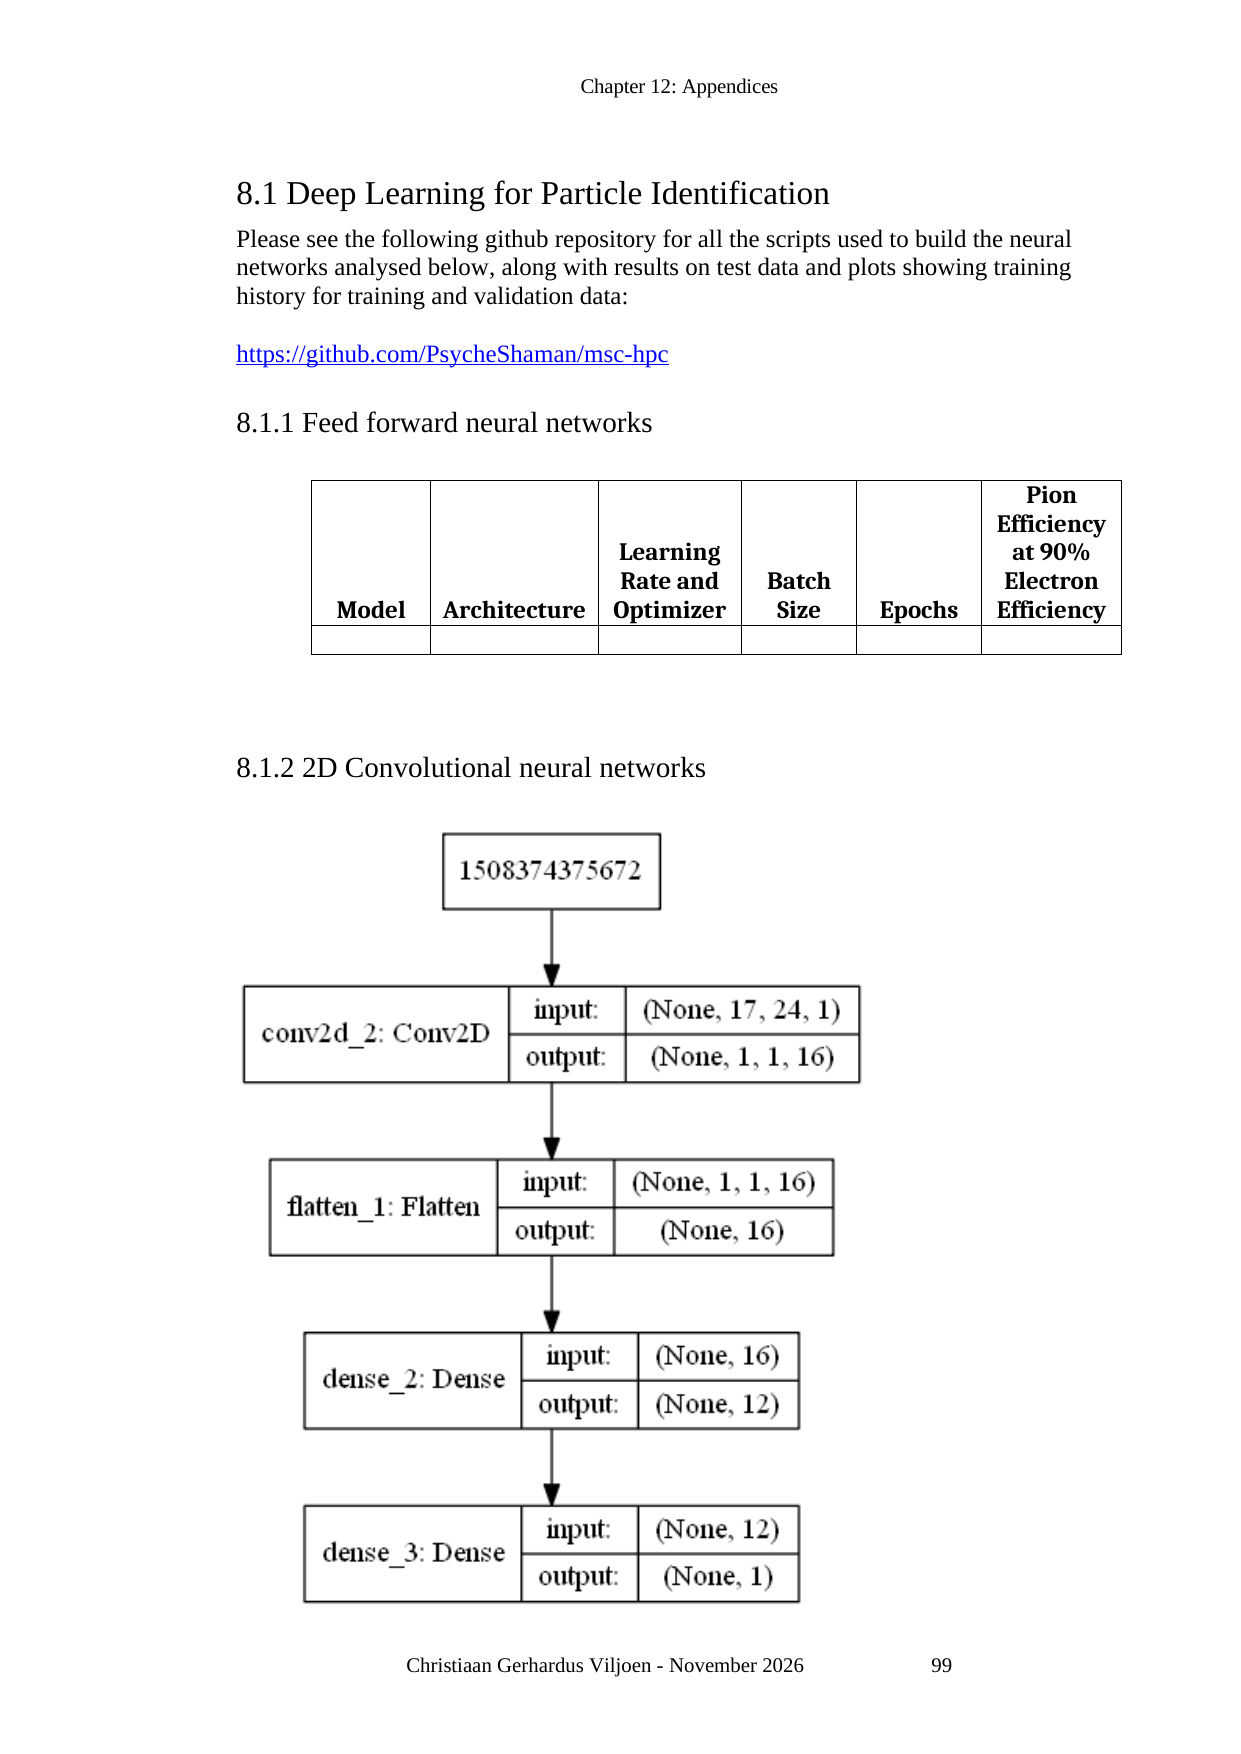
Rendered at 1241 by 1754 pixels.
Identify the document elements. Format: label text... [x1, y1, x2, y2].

subtitle Feed forward neural networks [236, 405, 1122, 438]
table_header Model [312, 481, 430, 624]
table_header Learning Rate and Optimizer [599, 481, 741, 624]
table_header Architecture [431, 481, 598, 624]
picture [236, 825, 868, 1612]
table_cell [599, 626, 741, 654]
table_header Epochs [857, 481, 981, 624]
table_cell [982, 626, 1121, 654]
subtitle 2D Convolutional neural networks [236, 750, 1122, 784]
text Please see the following github repository for all the scripts used to build the neural networks analysed below, along with results on test data and plots showing training history for training and validation data: [236, 224, 1122, 310]
text https://github.com/PsycheShaman/msc-hpc [236, 339, 1122, 367]
table_cell [312, 626, 430, 654]
table_cell [431, 626, 598, 654]
table_header Pion Efficiency at 90% Electron Efficiency [982, 481, 1121, 624]
table_header Batch Size [742, 481, 856, 624]
subtitle Deep Learning for Particle Identification [236, 173, 1122, 211]
table_cell [857, 626, 981, 654]
table_cell [742, 626, 856, 654]
